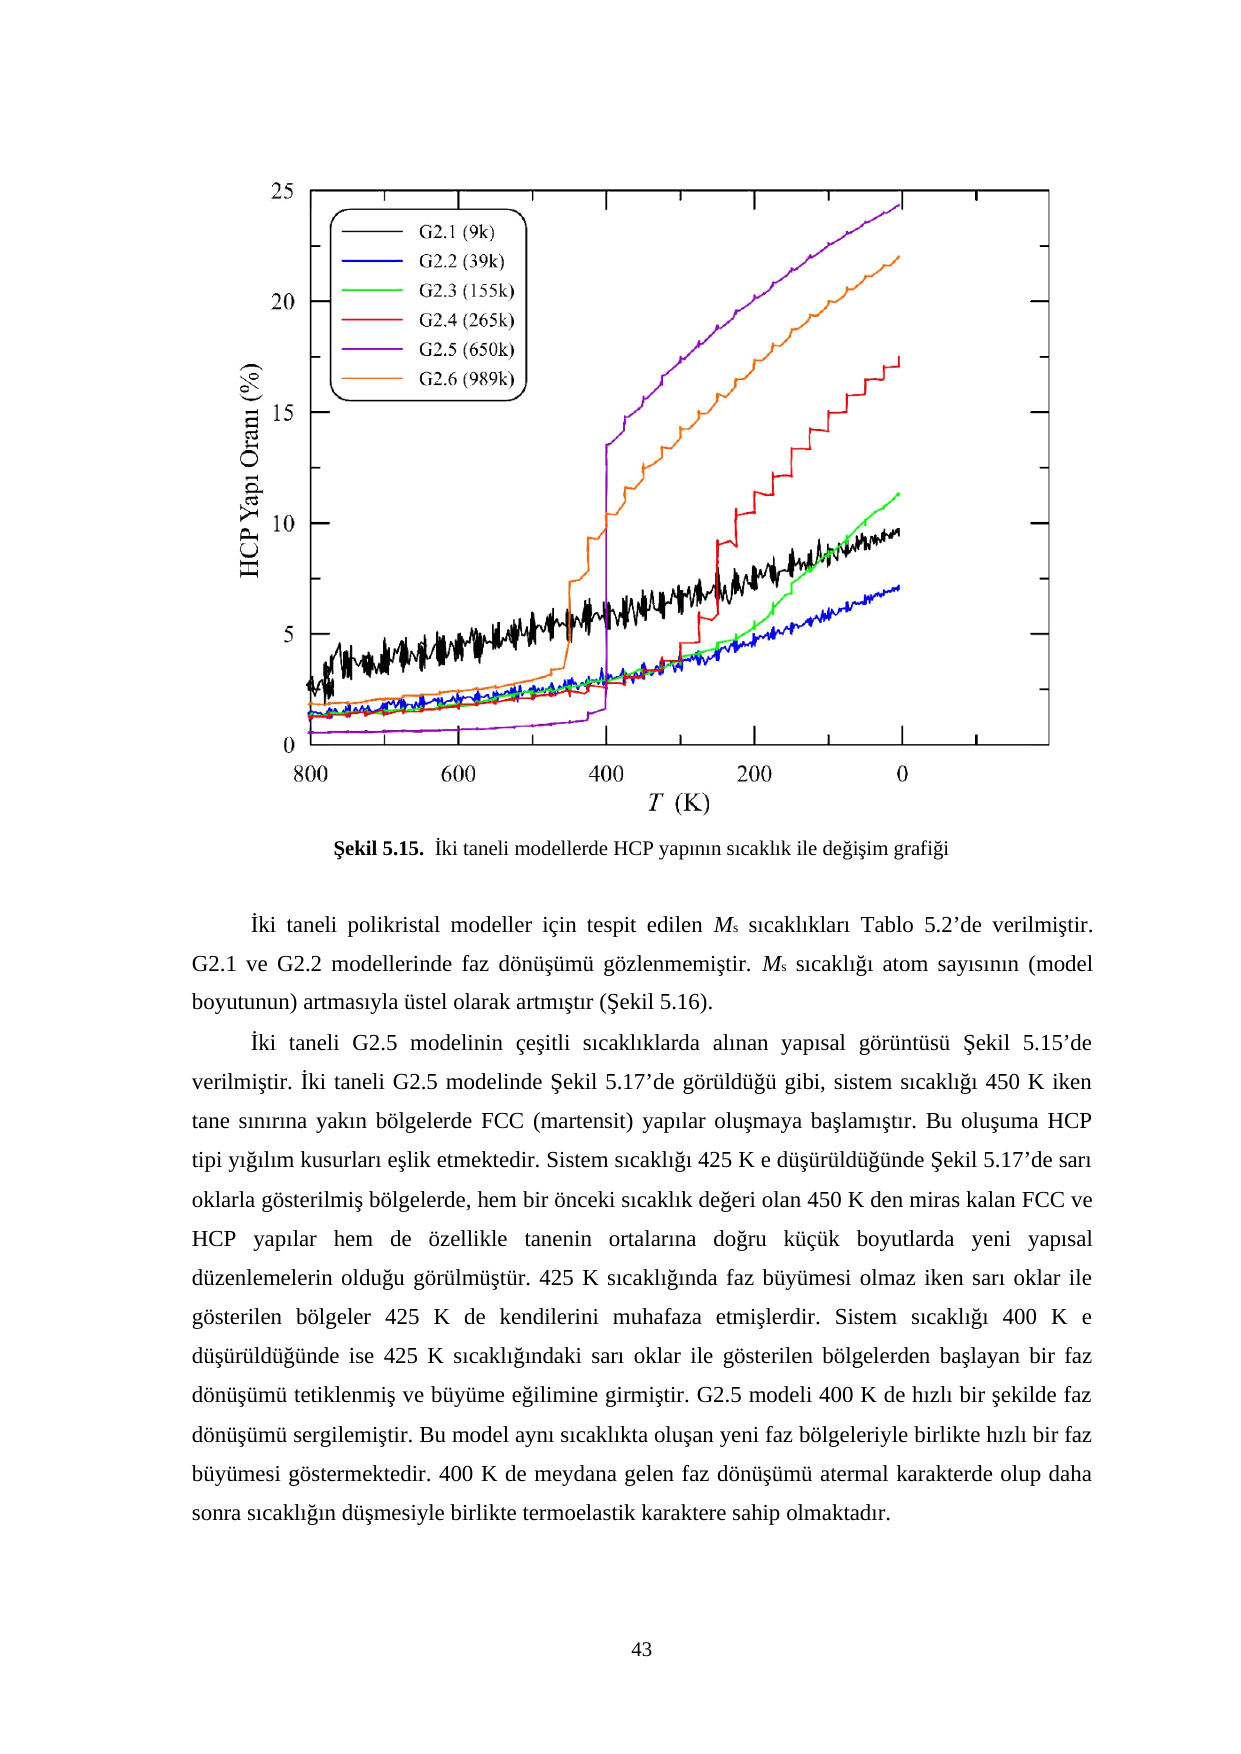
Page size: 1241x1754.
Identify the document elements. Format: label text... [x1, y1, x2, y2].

text Şekil 5.15. İki taneli modellerde HCP yapının sıcaklık ile değişim grafiği [333, 836, 1094, 860]
text İki taneli polikristal modeller için tespit edilen Ms sıcaklıkları Tablo 5.2’de verilmiştir. G2.1 ve G2.2 modellerinde faz dönüşümü gözlenmemiştir. Ms sıcaklığı atom sayısının (model boyutunun) artmasıyla üstel olarak artmıştır (Şekil 5.16). [192, 911, 1094, 1014]
text 43 [150, 1637, 1133, 1661]
text İki taneli G2.5 modelinin çeşitli sıcaklıklarda alınan yapısal görüntüsü Şekil 5.15’de verilmiştir. İki taneli G2.5 modelinde Şekil 5.17’de görüldüğü gibi, sistem sıcaklığı 450 K iken tane sınırına yakın bölgelerde FCC (martensit) yapılar oluşmaya başlamıştır. Bu oluşuma HCP tipi yığılım kusurları eşlik etmektedir. Sistem sıcaklığı 425 K e düşürüldüğünde Şekil 5.17’de sarı oklarla gösterilmiş bölgelerde, hem bir önceki sıcaklık değeri olan 450 K den miras kalan FCC ve HCP yapılar hem de özellikle tanenin ortalarına doğru küçük boyutlarda yeni yapısal düzenlemelerin olduğu görülmüştür. 425 K sıcaklığında faz büyümesi olmaz iken sarı oklar ile gösterilen bölgeler 425 K de kendilerini muhafaza etmişlerdir. Sistem sıcaklığı 400 K e düşürüldüğünde ise 425 K sıcaklığındaki sarı oklar ile gösterilen bölgelerden başlayan bir faz dönüşümü tetiklenmiş ve büyüme eğilimine girmiştir. G2.5 modeli 400 K de hızlı bir şekilde faz dönüşümü sergilemiştir. Bu model aynı sıcaklıkta oluşan yeni faz bölgeleriyle birlikte hızlı bir faz büyümesi göstermektedir. 400 K de meydana gelen faz dönüşümü atermal karakterde olup daha sonra sıcaklığın düşmesiyle birlikte termoelastik karaktere sahip olmaktadır. [192, 1029, 1094, 1525]
picture [234, 177, 1050, 816]
